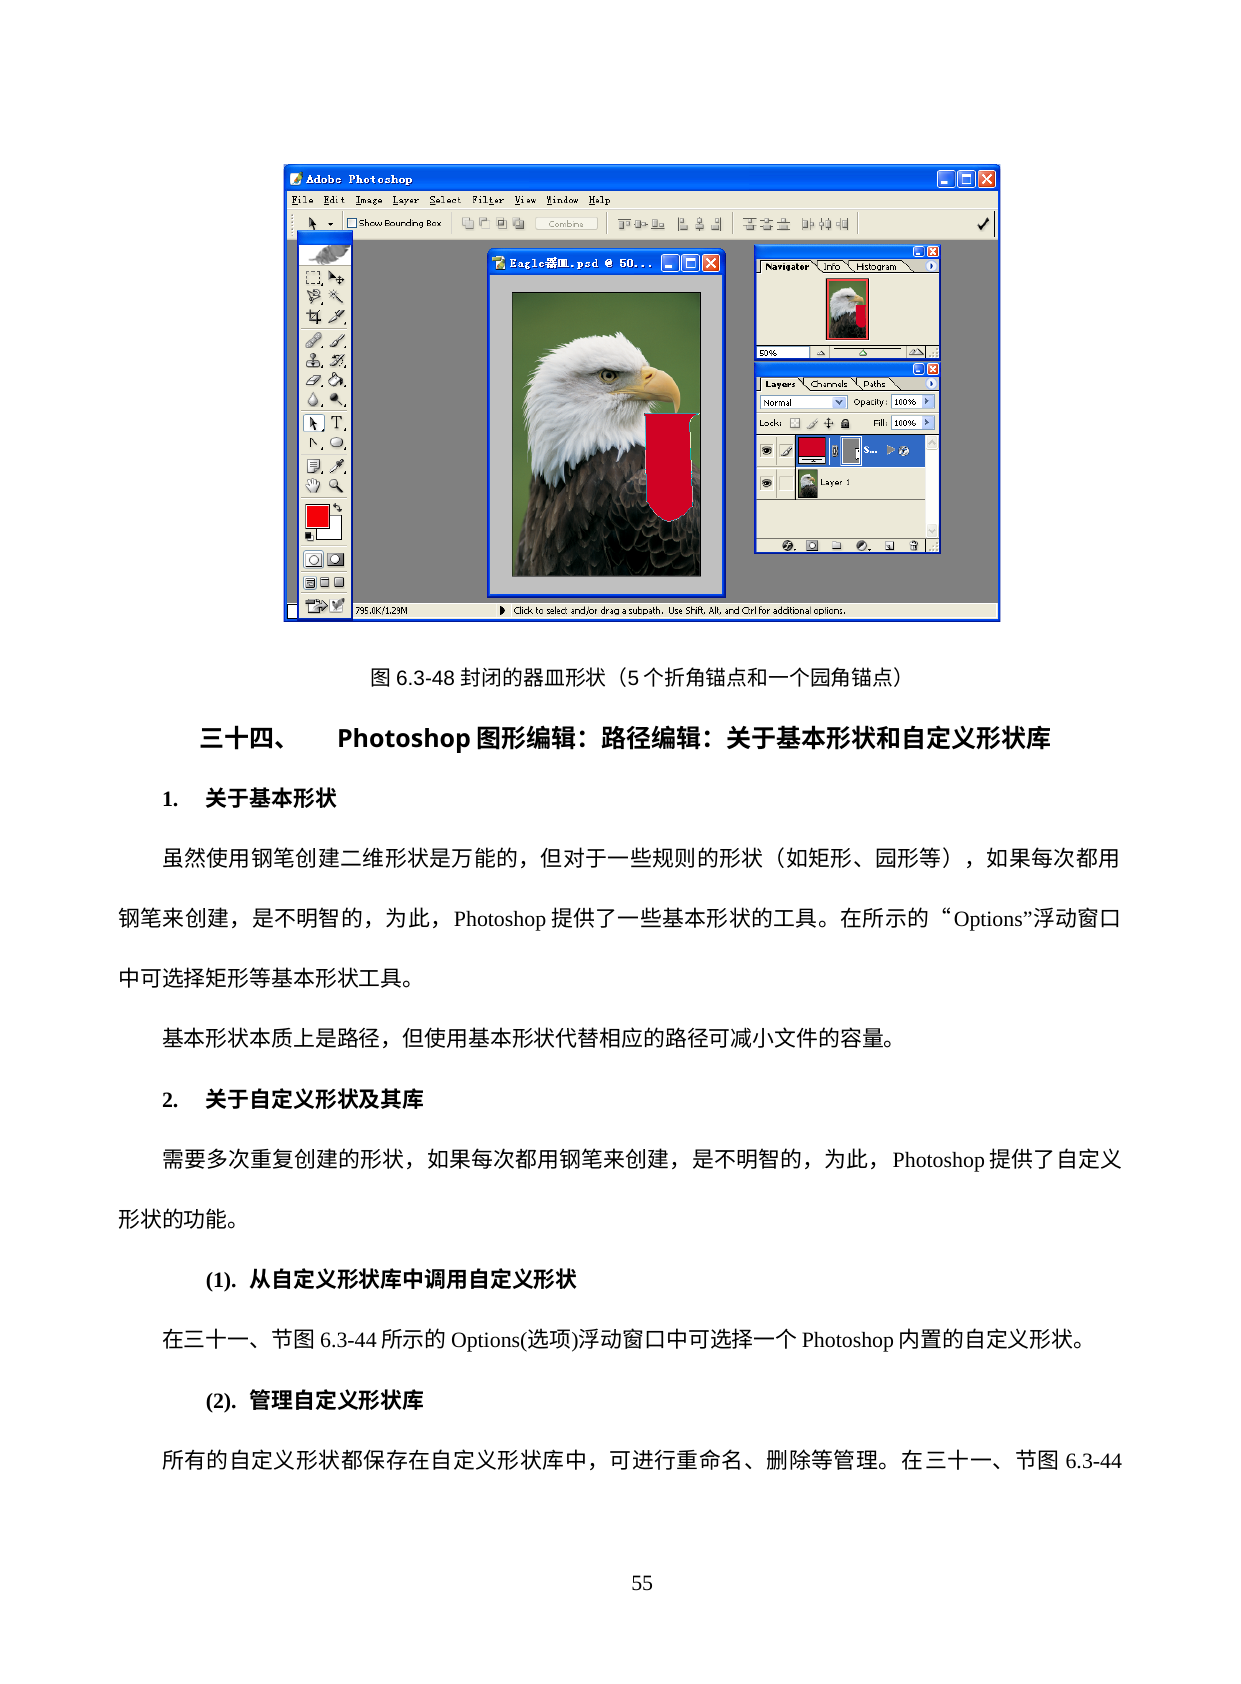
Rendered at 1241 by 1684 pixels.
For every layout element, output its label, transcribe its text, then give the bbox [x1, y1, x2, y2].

list 关于自定义形状及其库 [162, 1067, 1122, 1128]
list 关于基本形状 [162, 766, 1122, 827]
picture [283, 164, 1001, 622]
text 需要多次重复创建的形状，如果每次都用钢笔来创建，是不明智的，为此，Photoshop提供了自定义形状的功能。 [118, 1128, 1122, 1248]
list Photoshop图形编辑：路径编辑：关于基本形状和自定义形状库 [199, 706, 1122, 766]
list 从自定义形状库中调用自定义形状 [206, 1248, 1122, 1308]
list 管理自定义形状库 [206, 1368, 1122, 1429]
text 虽然使用钢笔创建二维形状是万能的，但对于一些规则的形状（如矩形、园形等），如果每次都用钢笔来创建，是不明智的，为此，Photoshop提供了一些基本形状的工具。在所示的“Options”浮动窗口中可选择矩形等基本形状工具。 [118, 827, 1122, 1007]
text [118, 1429, 1122, 1489]
text 基本形状本质上是路径，但使用基本形状代替相应的路径可减小文件的容量。 [118, 1007, 1122, 1067]
